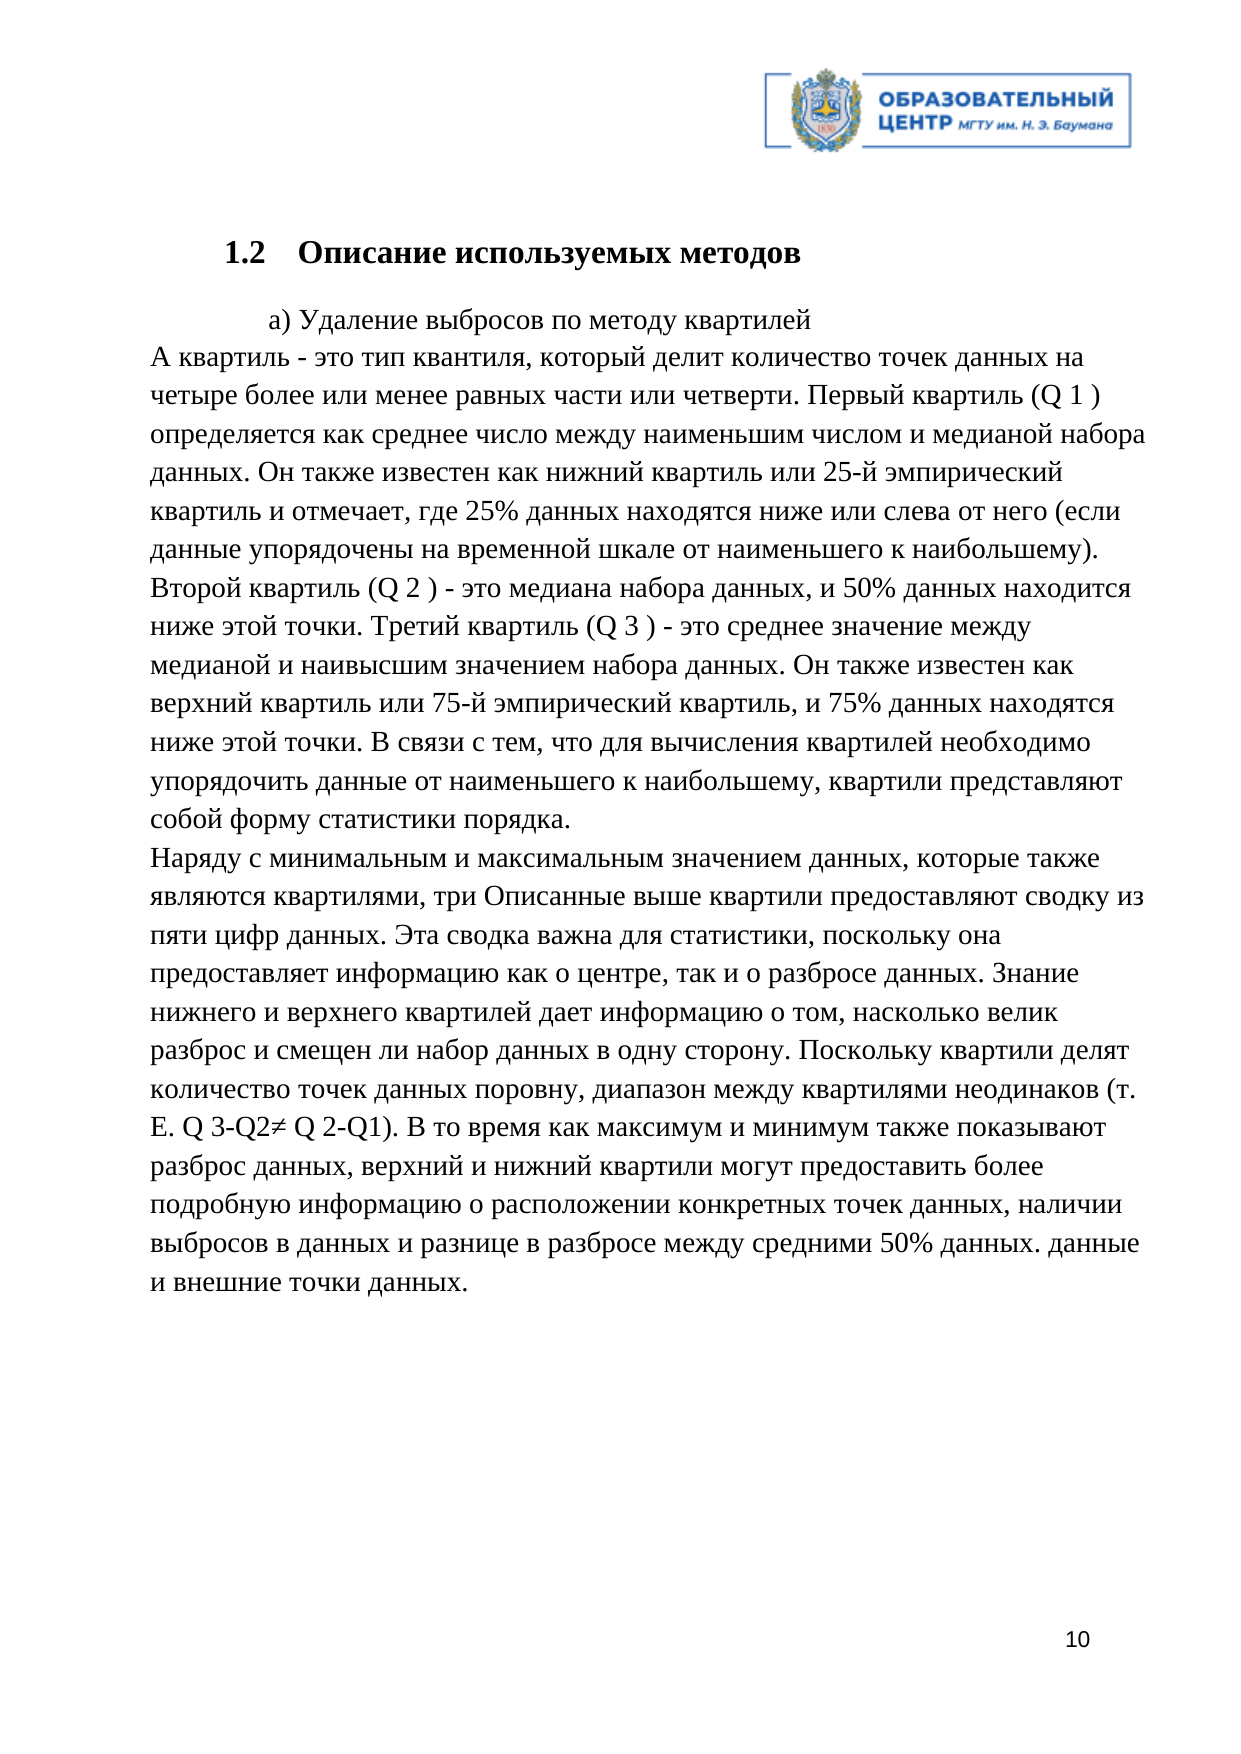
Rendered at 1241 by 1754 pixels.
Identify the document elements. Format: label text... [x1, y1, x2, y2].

text а) Удаление выбросов по методу квартилей [268, 302, 1154, 336]
text Наряду с минимальным и максимальным значением данных, которые также являются квартилями, три Описанные выше квартили предоставляют сводку из пяти цифр данных. Эта сводка важна для статистики, поскольку она предоставляет информацию как о центре, так и о разбросе данных. Знание нижнего и верхнего квартилей дает информацию о том, насколько велик разброс и смещен ли набор данных в одну сторону. Поскольку квартили делят количество точек данных поровну, диапазон между квартилями неодинаков (т. Е. Q 3-Q2≠ Q 2-Q1). В то время как максимум и минимум также показывают разброс данных, верхний и нижний квартили могут предоставить более подробную информацию о расположении конкретных точек данных, наличии выбросов в данных и разнице в разбросе между средними 50% данных. данные и внешние точки данных. [150, 840, 1154, 1297]
text A квартиль - это тип квантиля, который делит количество точек данных на четыре более или менее равных части или четверти. Первый квартиль (Q 1 ) определяется как среднее число между наименьшим числом и медианой набора данных. Он также известен как нижний квартиль или 25-й эмпирический квартиль и отмечает, где 25% данных находятся ниже или слева от него (если данные упорядочены на временной шкале от наименьшего к наибольшему). Второй квартиль (Q 2 ) - это медиана набора данных, и 50% данных находится ниже этой точки. Третий квартиль (Q 3 ) - это среднее значение между медианой и наивысшим значением набора данных. Он также известен как верхний квартиль или 75-й эмпирический квартиль, и 75% данных находятся ниже этой точки. В связи с тем, что для вычисления квартилей необходимо упорядочить данные от наименьшего к наибольшему, квартили представляют собой форму статистики порядка. [150, 339, 1154, 835]
list Описание используемых методов [224, 232, 1154, 271]
picture [734, 45, 1182, 168]
